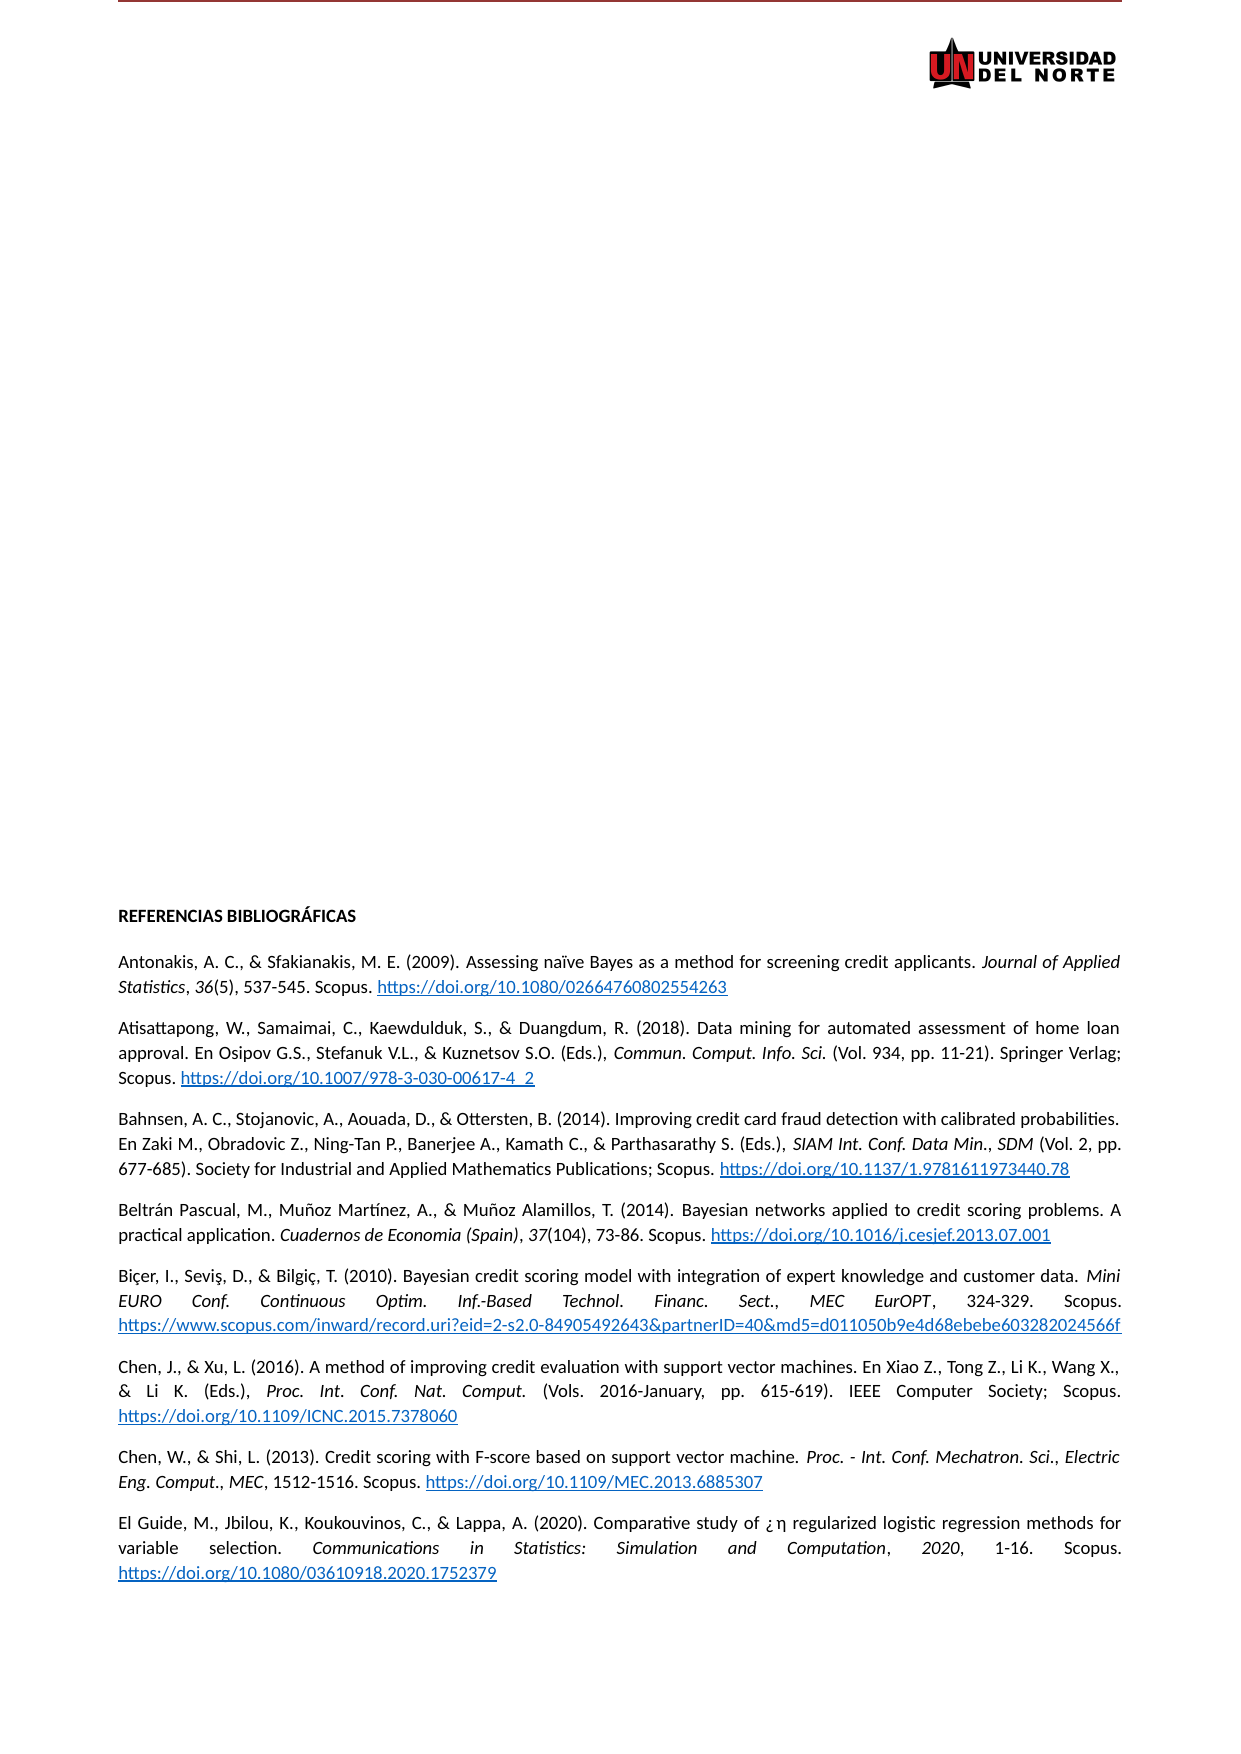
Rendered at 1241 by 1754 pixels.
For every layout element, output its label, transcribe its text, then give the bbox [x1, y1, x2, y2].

text Chen, J., & Xu, L. (2016). A method of improving credit evaluation with support vector machines. En Xiao Z., Tong Z., Li K., Wang X., & Li K. (Eds.), Proc. Int. Conf. Nat. Comput. (Vols. 2016-January, pp. 615-619). IEEE Computer Society; Scopus. https://doi.org/10.1109/ICNC.2015.7378060 [118, 1355, 1122, 1427]
picture [922, 30, 1123, 96]
text Chen, W., & Shi, L. (2013). Credit scoring with F-score based on support vector machine. Proc. - Int. Conf. Mechatron. Sci., Electric Eng. Comput., MEC, 1512-1516. Scopus. https://doi.org/10.1109/MEC.2013.6885307 [118, 1446, 1122, 1493]
text El Guide, M., Jbilou, K., Koukouvinos, C., & Lappa, A. (2020). Comparative study of ¿η regularized logistic regression methods for variable selection. Communications in Statistics: Simulation and Computation, 2020, 1-16. Scopus. https://doi.org/10.1080/03610918.2020.1752379 [118, 1512, 1122, 1584]
text Beltrán Pascual, M., Muñoz Martínez, A., & Muñoz Alamillos, T. (2014). Bayesian networks applied to credit scoring problems. A practical application. Cuadernos de Economia (Spain), 37(104), 73-86. Scopus. https://doi.org/10.1016/j.cesjef.2013.07.001 [118, 1198, 1122, 1246]
text Bahnsen, A. C., Stojanovic, A., Aouada, D., & Ottersten, B. (2014). Improving credit card fraud detection with calibrated probabilities. En Zaki M., Obradovic Z., Ning-Tan P., Banerjee A., Kamath C., & Parthasarathy S. (Eds.), SIAM Int. Conf. Data Min., SDM (Vol. 2, pp. 677-685). Society for Industrial and Applied Mathematics Publications; Scopus. https://doi.org/10.1137/1.9781611973440.78 [118, 1107, 1122, 1179]
text Atisattapong, W., Samaimai, C., Kaewdulduk, S., & Duangdum, R. (2018). Data mining for automated assessment of home loan approval. En Osipov G.S., Stefanuk V.L., & Kuznetsov S.O. (Eds.), Commun. Comput. Info. Sci. (Vol. 934, pp. 11-21). Springer Verlag; Scopus. https://doi.org/10.1007/978-3-030-00617-4_2 [118, 1017, 1122, 1089]
subtitle REFERENCIAS BIBLIOGRÁFICAS [118, 905, 1122, 928]
text Antonakis, A. C., & Sfakianakis, M. E. (2009). Assessing naïve Bayes as a method for screening credit applicants. Journal of Applied Statistics, 36(5), 537-545. Scopus. https://doi.org/10.1080/02664760802554263 [118, 951, 1122, 998]
text Biçer, I., Seviş, D., & Bilgiç, T. (2010). Bayesian credit scoring model with integration of expert knowledge and customer data. Mini EURO Conf. Continuous Optim. Inf.-Based Technol. Financ. Sect., MEC EurOPT, 324-329. Scopus. https://www.scopus.com/inward/record.uri?eid=2-s2.0-84905492643&partnerID=40&md5=d011050b9e4d68ebebe603282024566f [118, 1264, 1122, 1333]
